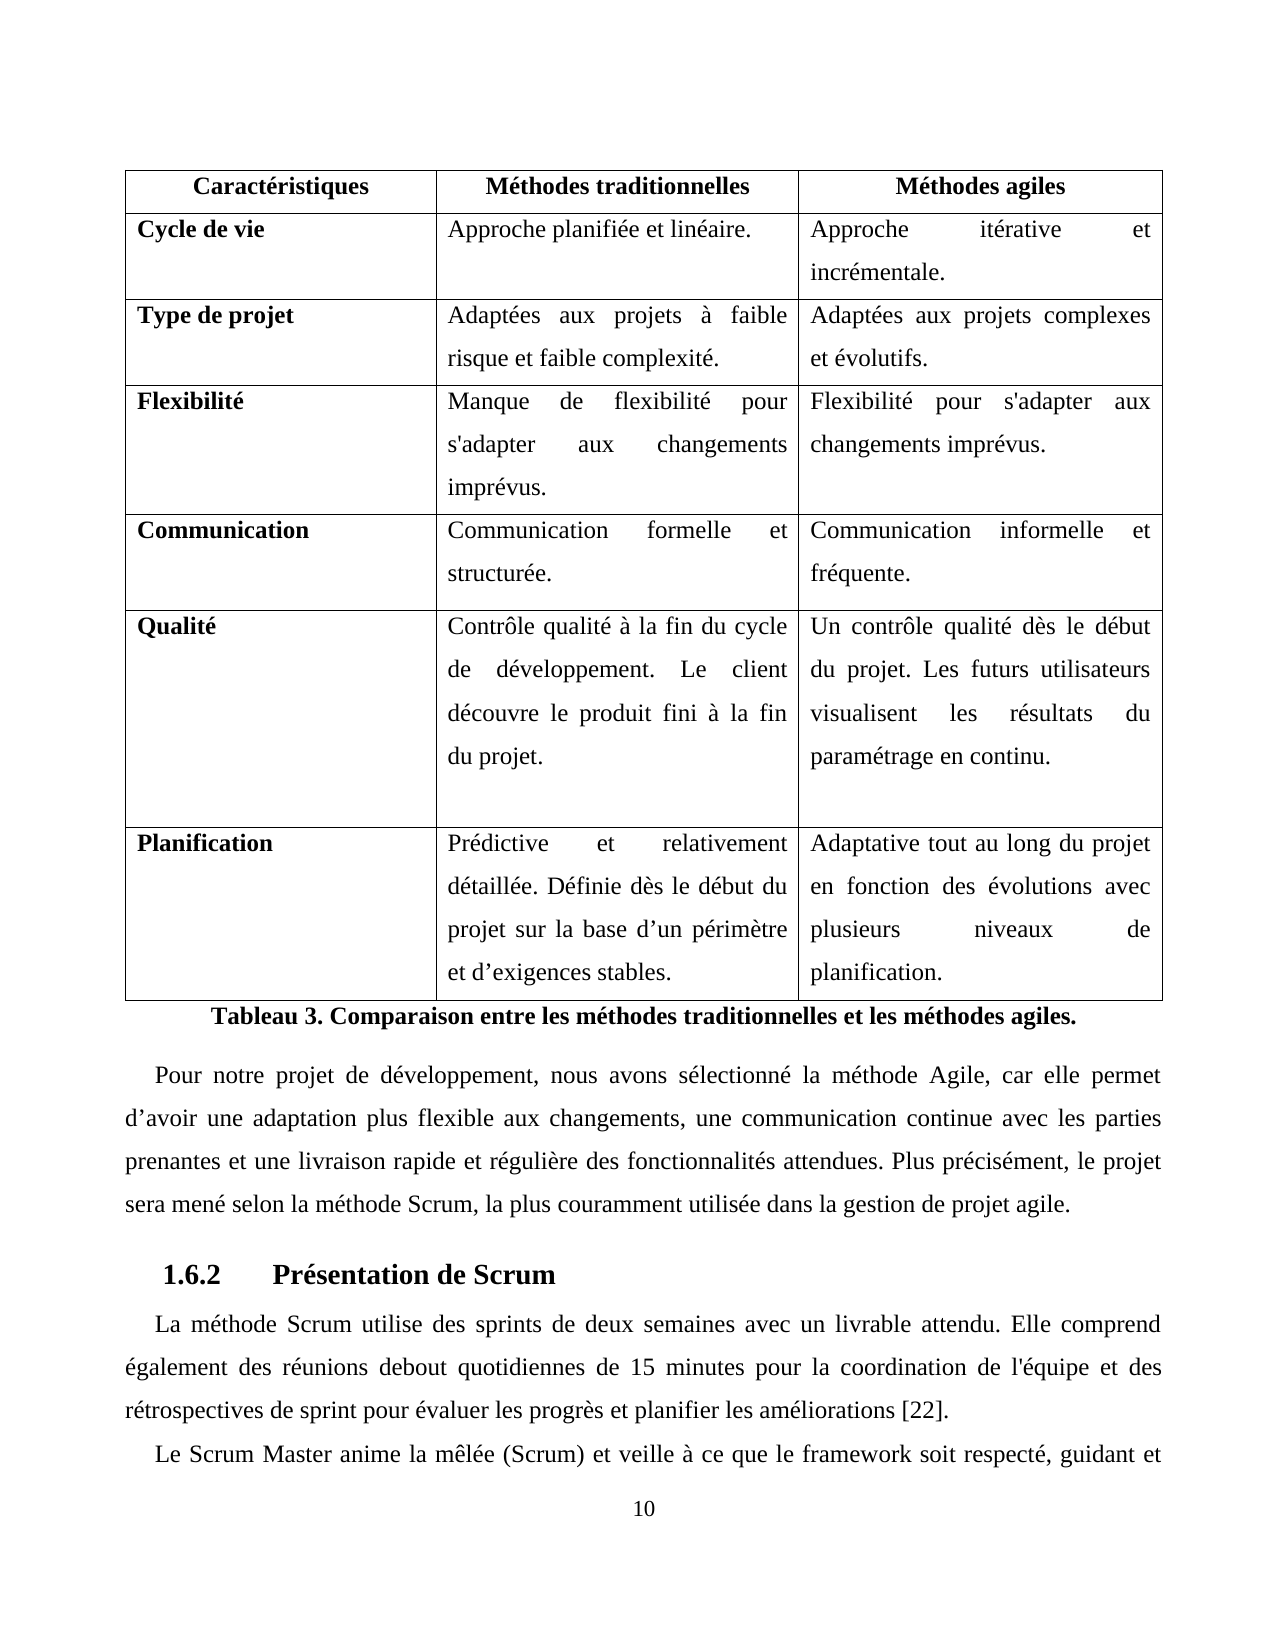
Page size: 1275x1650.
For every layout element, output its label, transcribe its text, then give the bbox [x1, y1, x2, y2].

table_cell Un contrôle qualité dès le début du projet. Les futurs utilisateurs visualisent les résultats du paramétrage en continu. [799, 611, 1162, 827]
table_cell Manque de flexibilité pour s'adapter aux changements imprévus. [437, 386, 798, 514]
table_cell Type de projet [126, 300, 436, 385]
table_cell Prédictive et relativement détaillée. Définie dès le début du projet sur la base d’un périmètre et d’exigences stables. [437, 828, 798, 1000]
table_cell Planification [126, 828, 436, 1000]
text La méthode Scrum utilise des sprints de deux semaines avec un livrable attendu. Elle comprend également des réunions debout quotidiennes de 15 minutes pour la coordination de l'équipe et des rétrospectives de sprint pour évaluer les progrès et planifier les améliorations [22]. [125, 1309, 1162, 1424]
table_cell Approche planifiée et linéaire. [437, 214, 798, 299]
table_header Méthodes agiles [799, 171, 1162, 213]
subtitle Présentation de Scrum [162, 1257, 1162, 1291]
table_cell Communication [126, 515, 436, 610]
table_cell Flexibilité [126, 386, 436, 514]
table_cell Communication informelle et fréquente. [799, 515, 1162, 610]
table_header Caractéristiques [126, 171, 436, 213]
table_cell Qualité [126, 611, 436, 827]
text Tableau 3. Comparaison entre les méthodes traditionnelles et les méthodes agiles. [125, 1001, 1162, 1030]
table_cell Flexibilité pour s'adapter aux changements imprévus. [799, 386, 1162, 514]
table_header Méthodes traditionnelles [437, 171, 798, 213]
table_cell Cycle de vie [126, 214, 436, 299]
table_cell Communication formelle et structurée. [437, 515, 798, 610]
table_cell Adaptative tout au long du projet en fonction des évolutions avec plusieurs niveaux de planification. [799, 828, 1162, 1000]
table_cell Approche itérative et incrémentale. [799, 214, 1162, 299]
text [125, 1439, 1162, 1468]
table_cell Contrôle qualité à la fin du cycle de développement. Le client découvre le produit fini à la fin du projet. [437, 611, 798, 827]
table_cell Adaptées aux projets complexes et évolutifs. [799, 300, 1162, 385]
text Pour notre projet de développement, nous avons sélectionné la méthode Agile, car elle permet d’avoir une adaptation plus flexible aux changements, une communication continue avec les parties prenantes et une livraison rapide et régulière des fonctionnalités attendues. Plus précisément, le projet sera mené selon la méthode Scrum, la plus couramment utilisée dans la gestion de projet agile. [125, 1060, 1162, 1218]
table_cell Adaptées aux projets à faible risque et faible complexité. [437, 300, 798, 385]
